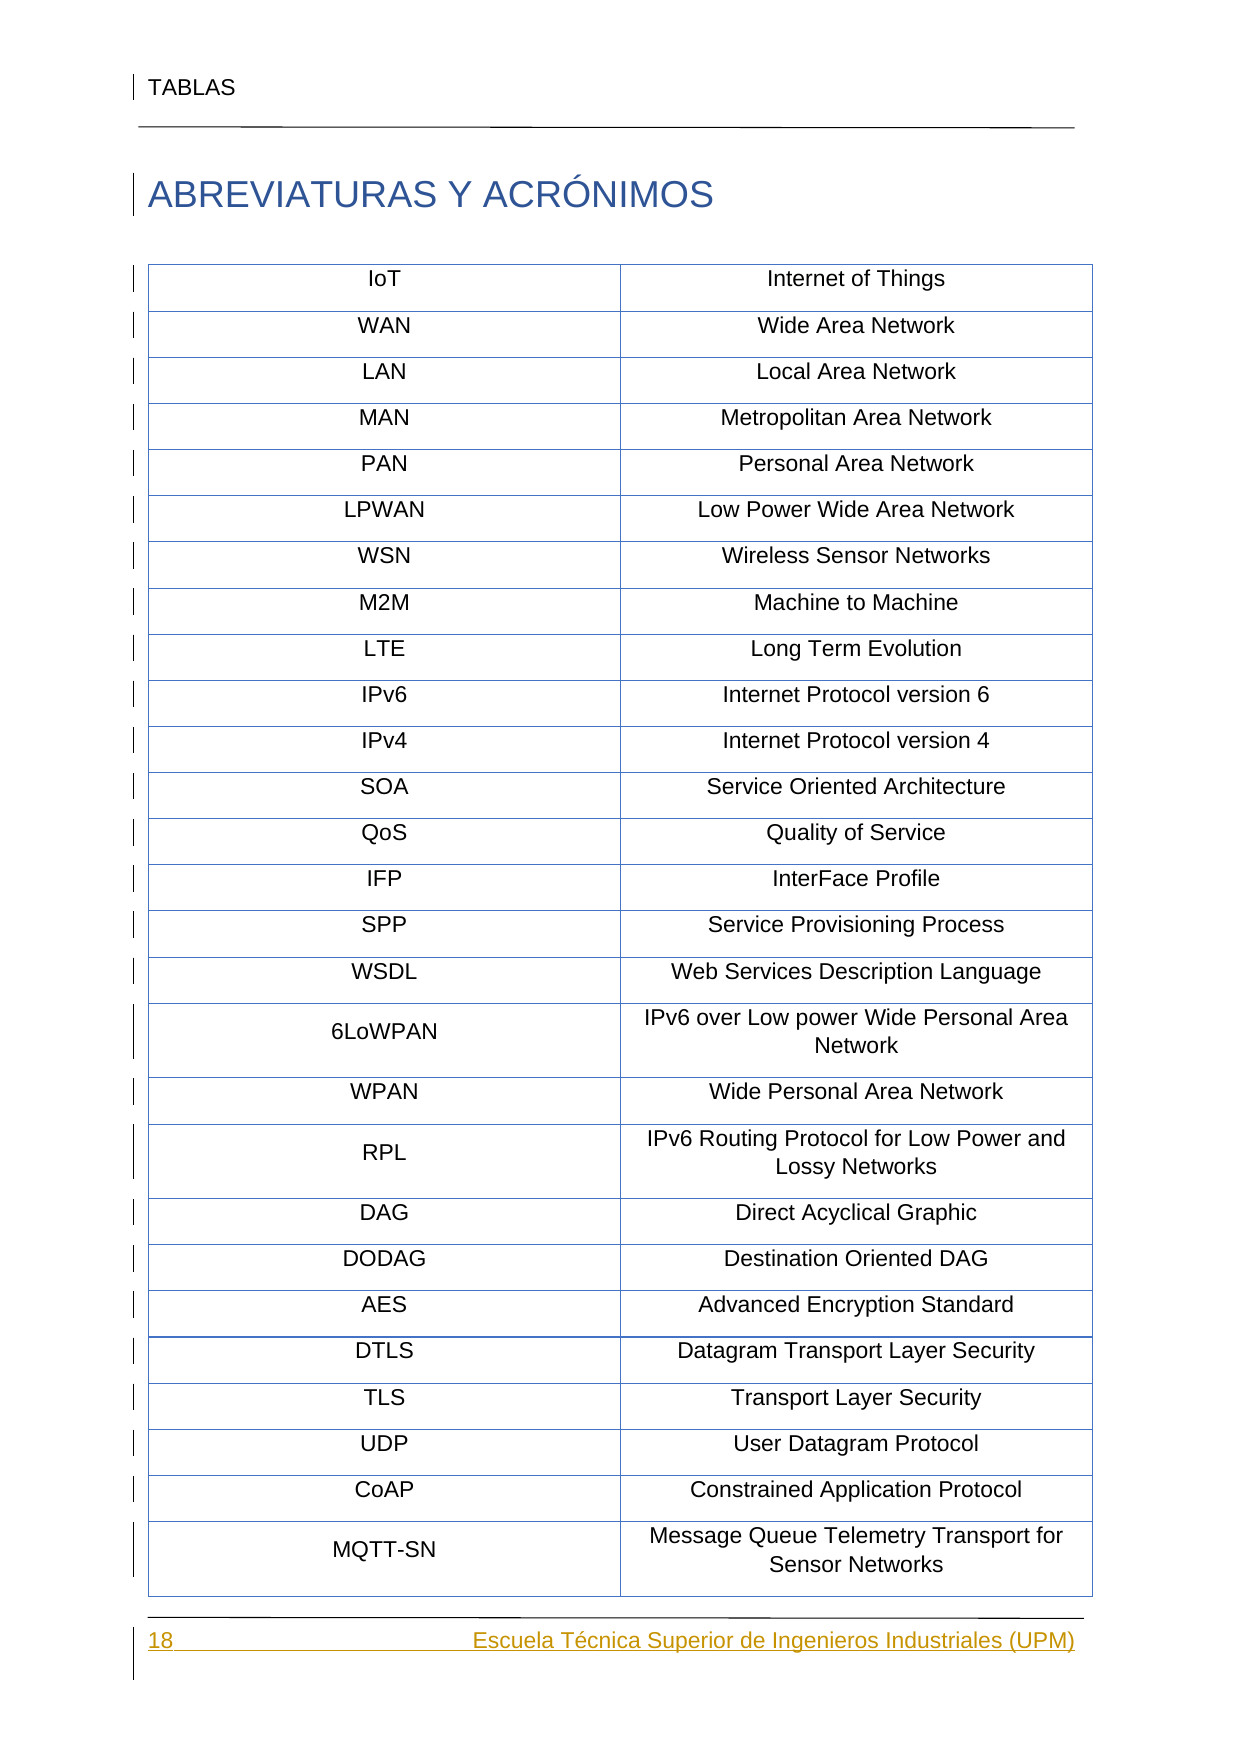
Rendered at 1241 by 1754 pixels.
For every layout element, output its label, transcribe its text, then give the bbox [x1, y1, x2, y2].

table_cell InterFace Profile [621, 865, 1092, 910]
table_cell Datagram Transport Layer Security [621, 1338, 1092, 1383]
table_cell Wide Area Network [621, 312, 1092, 357]
table_cell Quality of Service [621, 819, 1092, 864]
table_cell Transport Layer Security [621, 1384, 1092, 1429]
table_cell Destination Oriented DAG [621, 1245, 1092, 1290]
table_header IoT [149, 265, 620, 311]
table_cell WPAN [149, 1078, 620, 1123]
table_cell M2M [149, 589, 620, 633]
table_cell LTE [149, 635, 620, 680]
table_cell Web Services Description Language [621, 958, 1092, 1003]
table_cell Wireless Sensor Networks [621, 542, 1092, 587]
table_cell User Datagram Protocol [621, 1430, 1092, 1475]
table_cell Internet Protocol version 6 [621, 681, 1092, 726]
table_cell Advanced Encryption Standard [621, 1291, 1092, 1336]
table_cell Message Queue Telemetry Transport for Sensor Networks [621, 1522, 1092, 1596]
table_cell Local Area Network [621, 358, 1092, 403]
table_cell IPv6 Routing Protocol for Low Power and Lossy Networks [621, 1125, 1092, 1198]
table_cell WSDL [149, 958, 620, 1003]
table_cell WAN [149, 312, 620, 357]
table_cell QoS [149, 819, 620, 864]
table_cell Wide Personal Area Network [621, 1078, 1092, 1123]
table_cell Service Provisioning Process [621, 911, 1092, 957]
table_cell IPv4 [149, 727, 620, 772]
table_cell Internet Protocol version 4 [621, 727, 1092, 772]
table_cell DAG [149, 1199, 620, 1244]
table_cell Direct Acyclical Graphic [621, 1199, 1092, 1244]
table_cell Low Power Wide Area Network [621, 496, 1092, 541]
table_cell IPv6 [149, 681, 620, 726]
table_cell IPv6 over Low power Wide Personal Area Network [621, 1004, 1092, 1077]
table_cell DODAG [149, 1245, 620, 1290]
table_cell PAN [149, 450, 620, 495]
table_cell Personal Area Network [621, 450, 1092, 495]
table_cell LAN [149, 358, 620, 403]
table_cell UDP [149, 1430, 620, 1475]
table_cell Machine to Machine [621, 589, 1092, 633]
table_cell LPWAN [149, 496, 620, 541]
table_cell 6LoWPAN [149, 1004, 620, 1077]
table_cell TLS [149, 1384, 620, 1429]
table_cell Constrained Application Protocol [621, 1476, 1092, 1521]
table_header Internet of Things [621, 265, 1092, 311]
table_cell CoAP [149, 1476, 620, 1521]
table_cell Metropolitan Area Network [621, 404, 1092, 449]
table_cell WSN [149, 542, 620, 587]
table_cell SPP [149, 911, 620, 957]
table_cell MAN [149, 404, 620, 449]
table_cell AES [149, 1291, 620, 1336]
table_cell Service Oriented Architecture [621, 773, 1092, 818]
table_cell RPL [149, 1125, 620, 1198]
table_cell SOA [149, 773, 620, 818]
table_cell Long Term Evolution [621, 635, 1092, 680]
table_cell DTLS [149, 1338, 620, 1383]
subtitle ABREVIATURAS Y ACRÓNIMOS [148, 173, 1092, 216]
table_cell MQTT-SN [149, 1522, 620, 1596]
table_cell IFP [149, 865, 620, 910]
